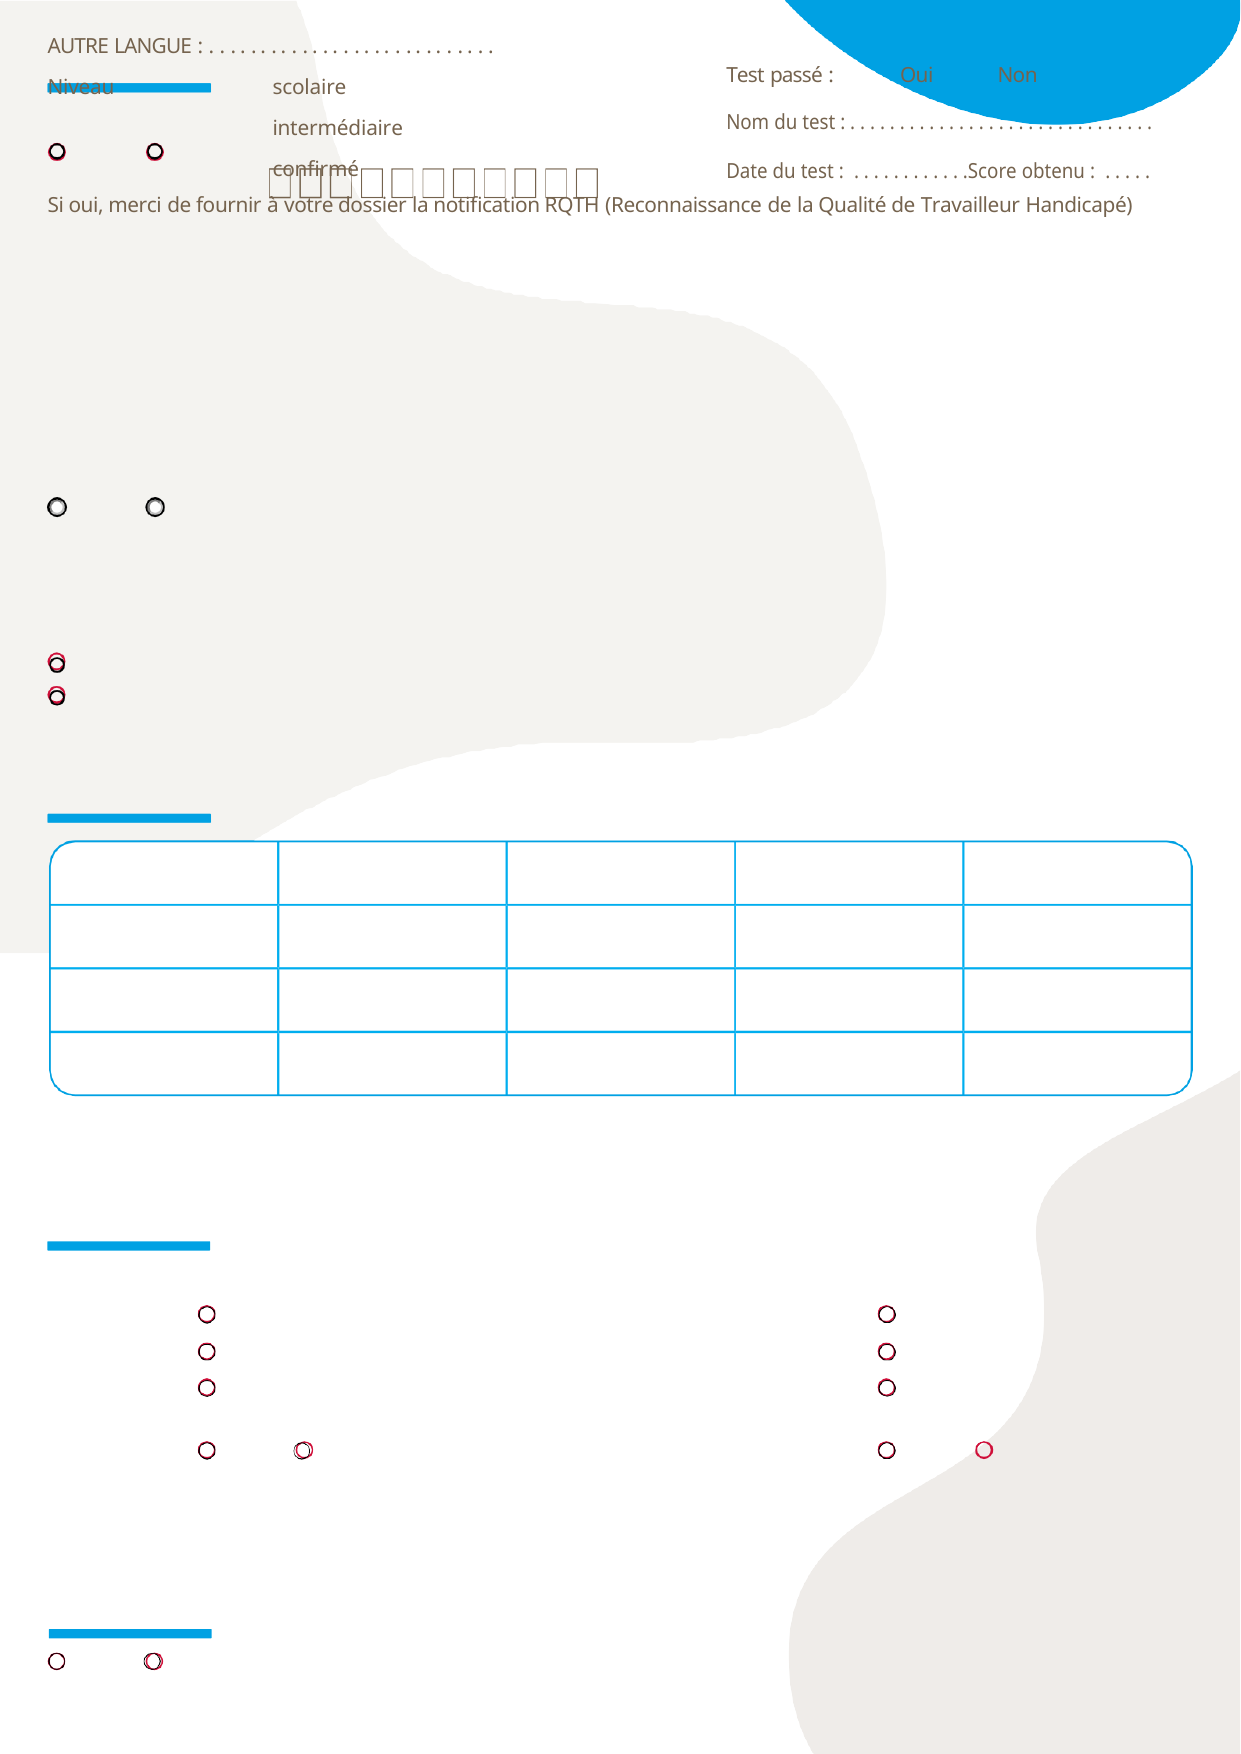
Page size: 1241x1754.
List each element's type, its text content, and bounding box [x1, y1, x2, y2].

text Nom du test : . . . . . . . . . . . . . . . . . . . . . . . . . . . . . . . [726, 107, 1209, 135]
text Niveau scolaire [47, 72, 595, 101]
text Si oui, merci de fournir à votre dossier la notification RQTH (Reconnaissance de la Qualité de Travailleur Handicapé) [47, 191, 1209, 219]
text Test passé : Oui Non [726, 60, 1209, 88]
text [726, 156, 1209, 184]
text intermédiaire [272, 113, 595, 141]
picture [0, 0, 1241, 1754]
text confirmé [272, 154, 595, 182]
text AUTRE LANGUE : . . . . . . . . . . . . . . . . . . . . . . . . . . . . [47, 31, 595, 60]
